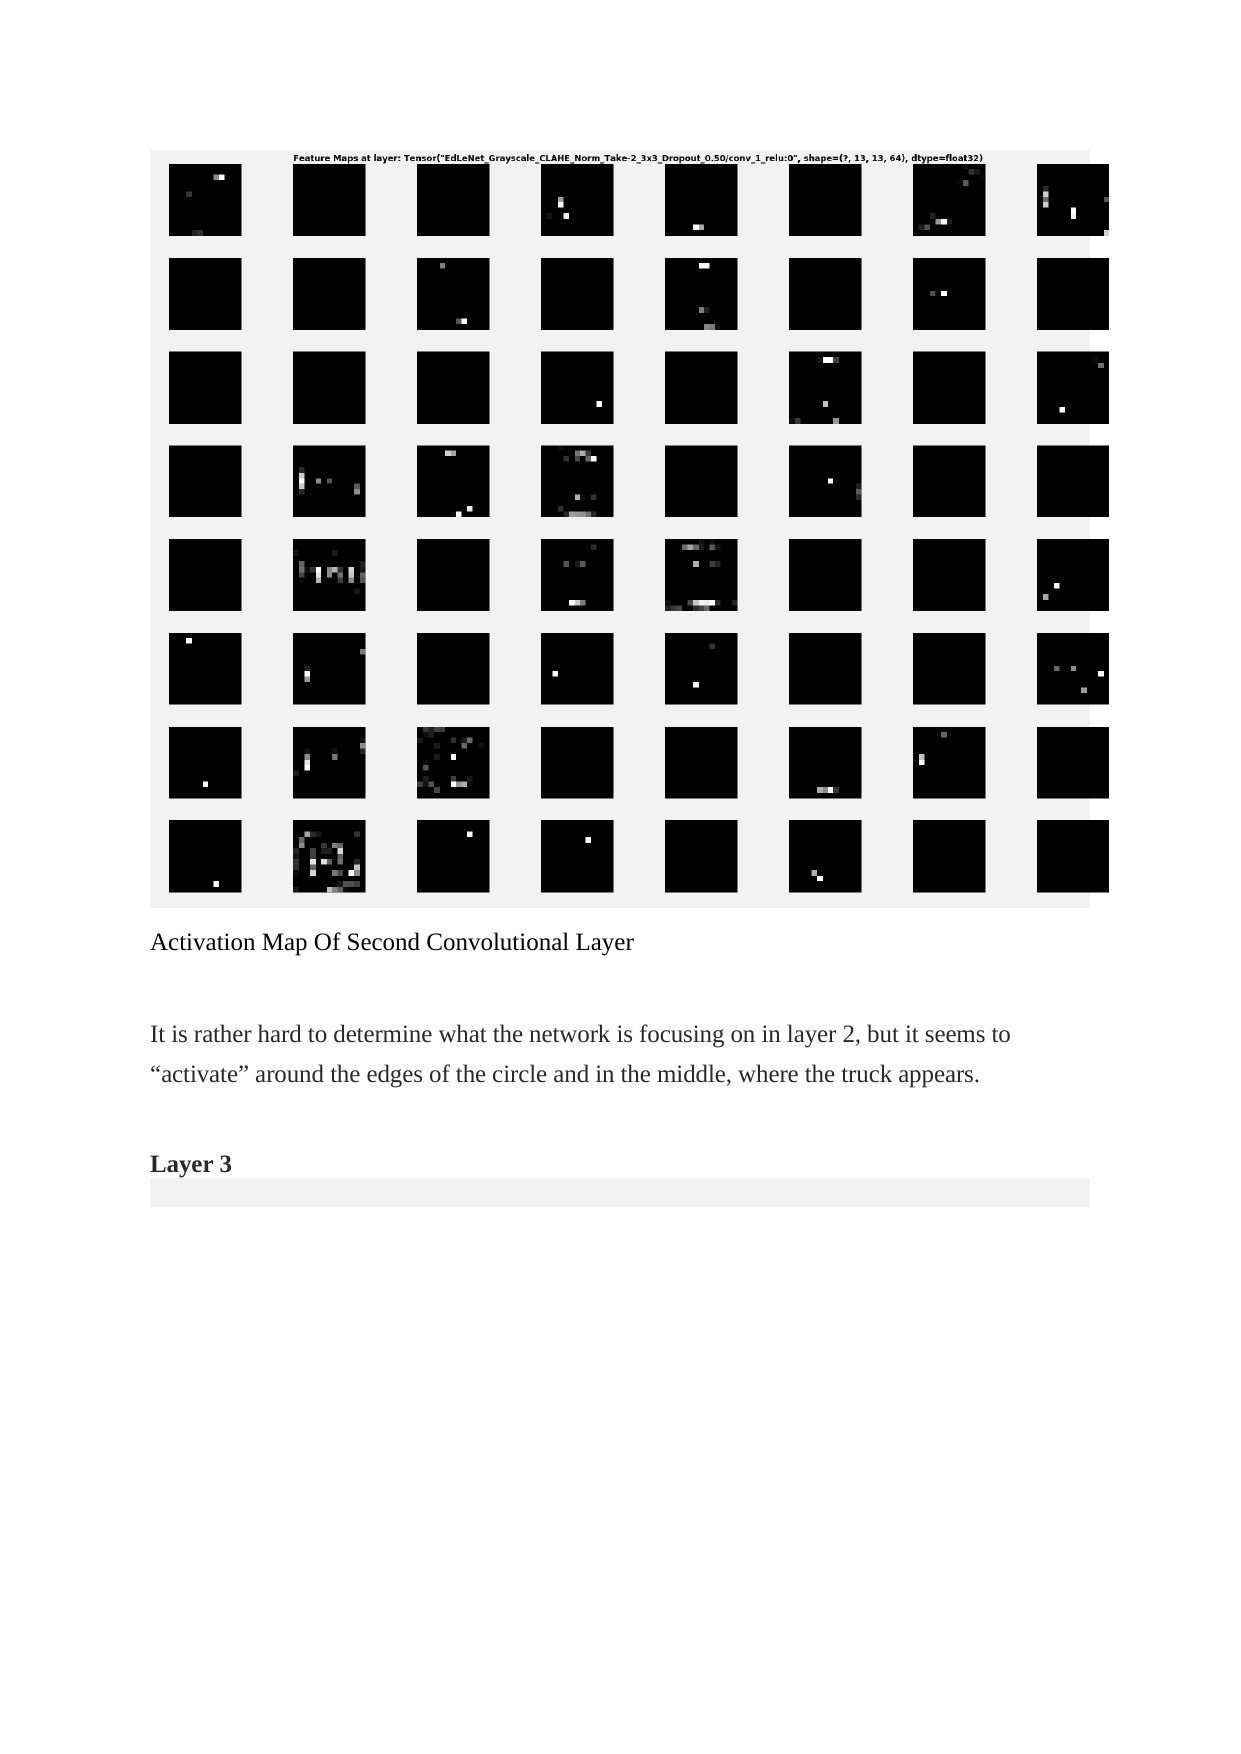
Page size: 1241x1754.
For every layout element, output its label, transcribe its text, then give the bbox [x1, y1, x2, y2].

picture [150, 150, 1116, 909]
text Activation Map Of Second Convolutional Layer [150, 927, 1090, 956]
text Layer 3 [150, 1138, 1090, 1178]
text It is rather hard to determine what the network is focusing on in layer 2, but it seems to “activate” around the edges of the circle and in the middle, where the truck appears. [150, 1008, 1090, 1088]
